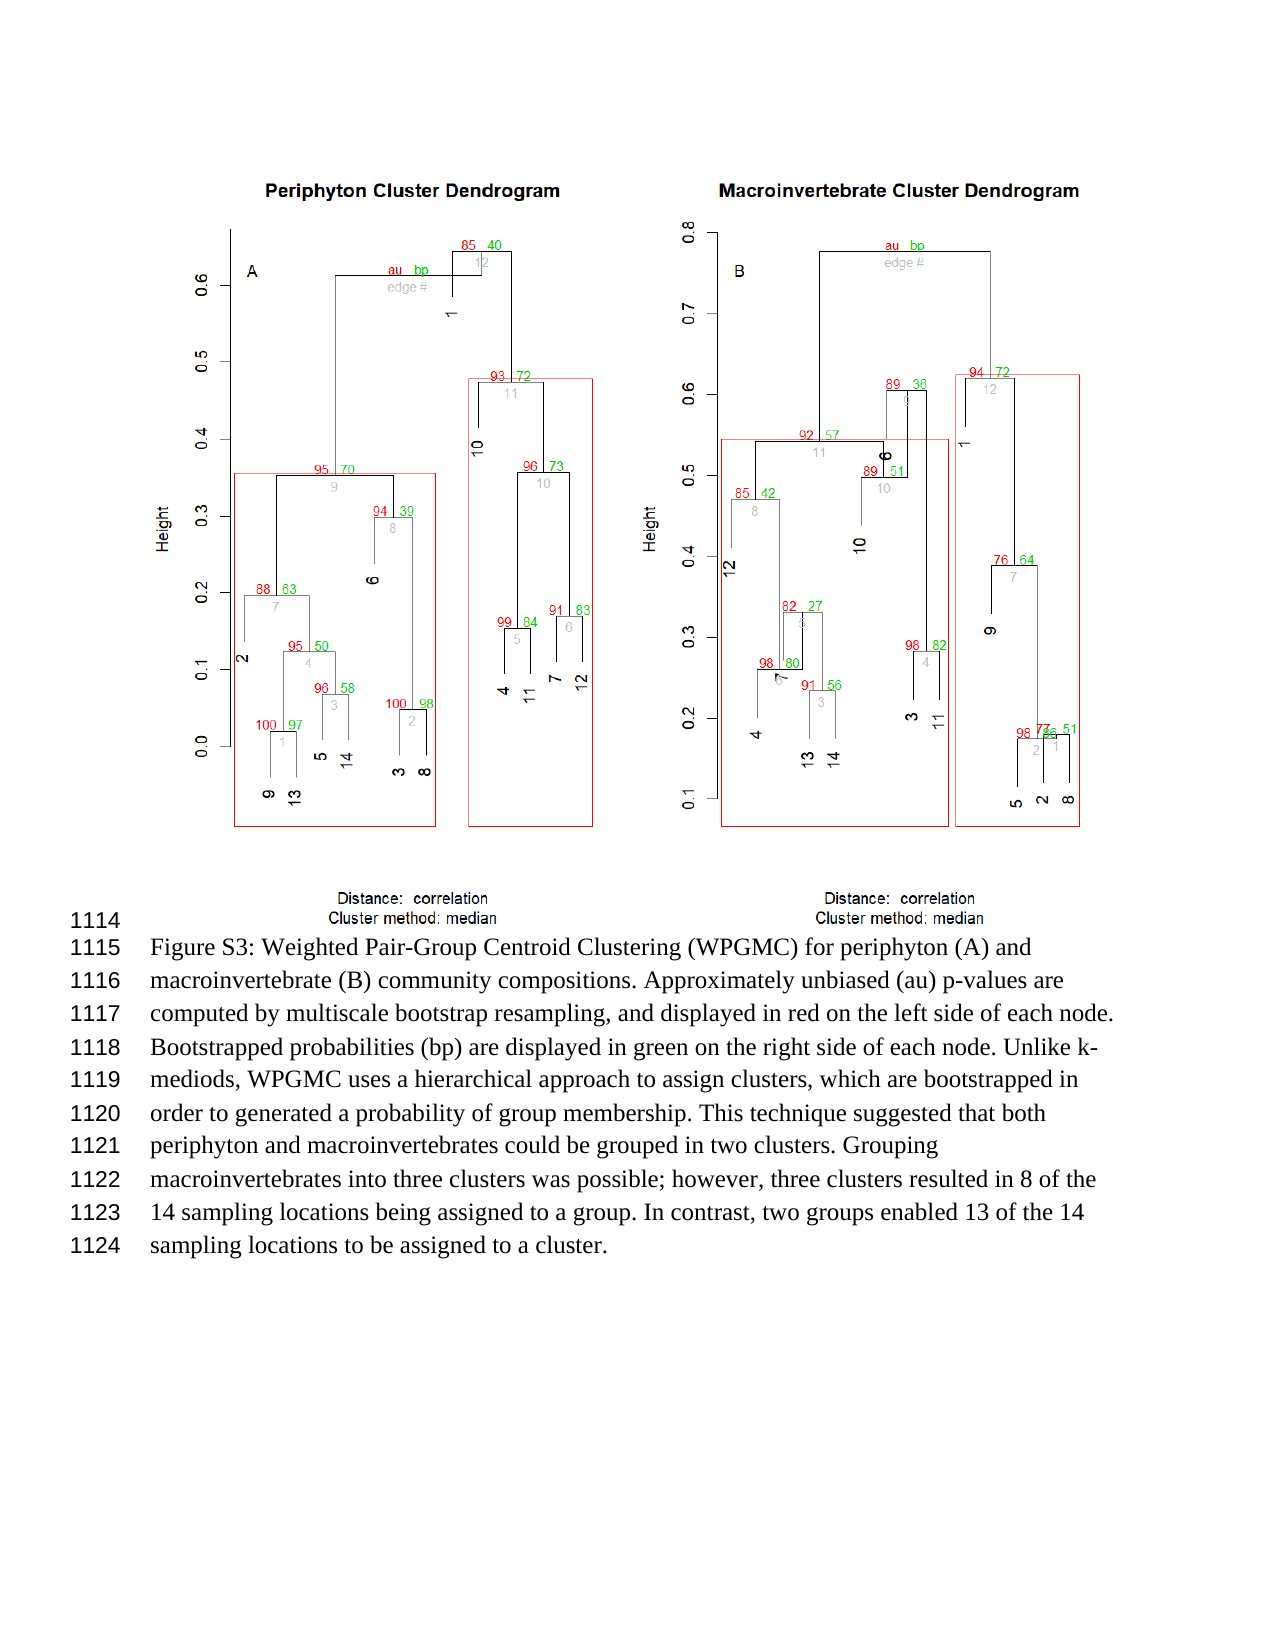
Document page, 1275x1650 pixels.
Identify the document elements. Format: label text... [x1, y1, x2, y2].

text Figure S3: Weighted Pair-Group Centroid Clustering (WPGMC) for periphyton (A) and macroinvertebrate (B) community compositions. Approximately unbiased (au) p-values are computed by multiscale bootstrap resampling, and displayed in red on the left side of each node. Bootstrapped probabilities (bp) are displayed in green on the right side of each node. Unlike k-mediods, WPGMC uses a hierarchical approach to assign clusters, which are bootstrapped in order to generated a probability of group membership. This technique suggested that both periphyton and macroinvertebrates could be grouped in two clusters. Grouping macroinvertebrates into three clusters was possible; however, three clusters resulted in 8 of the 14 sampling locations being assigned to a group. In contrast, two groups enabled 13 of the 14 sampling locations to be assigned to a cluster. [150, 932, 1125, 1258]
picture [150, 150, 1123, 929]
